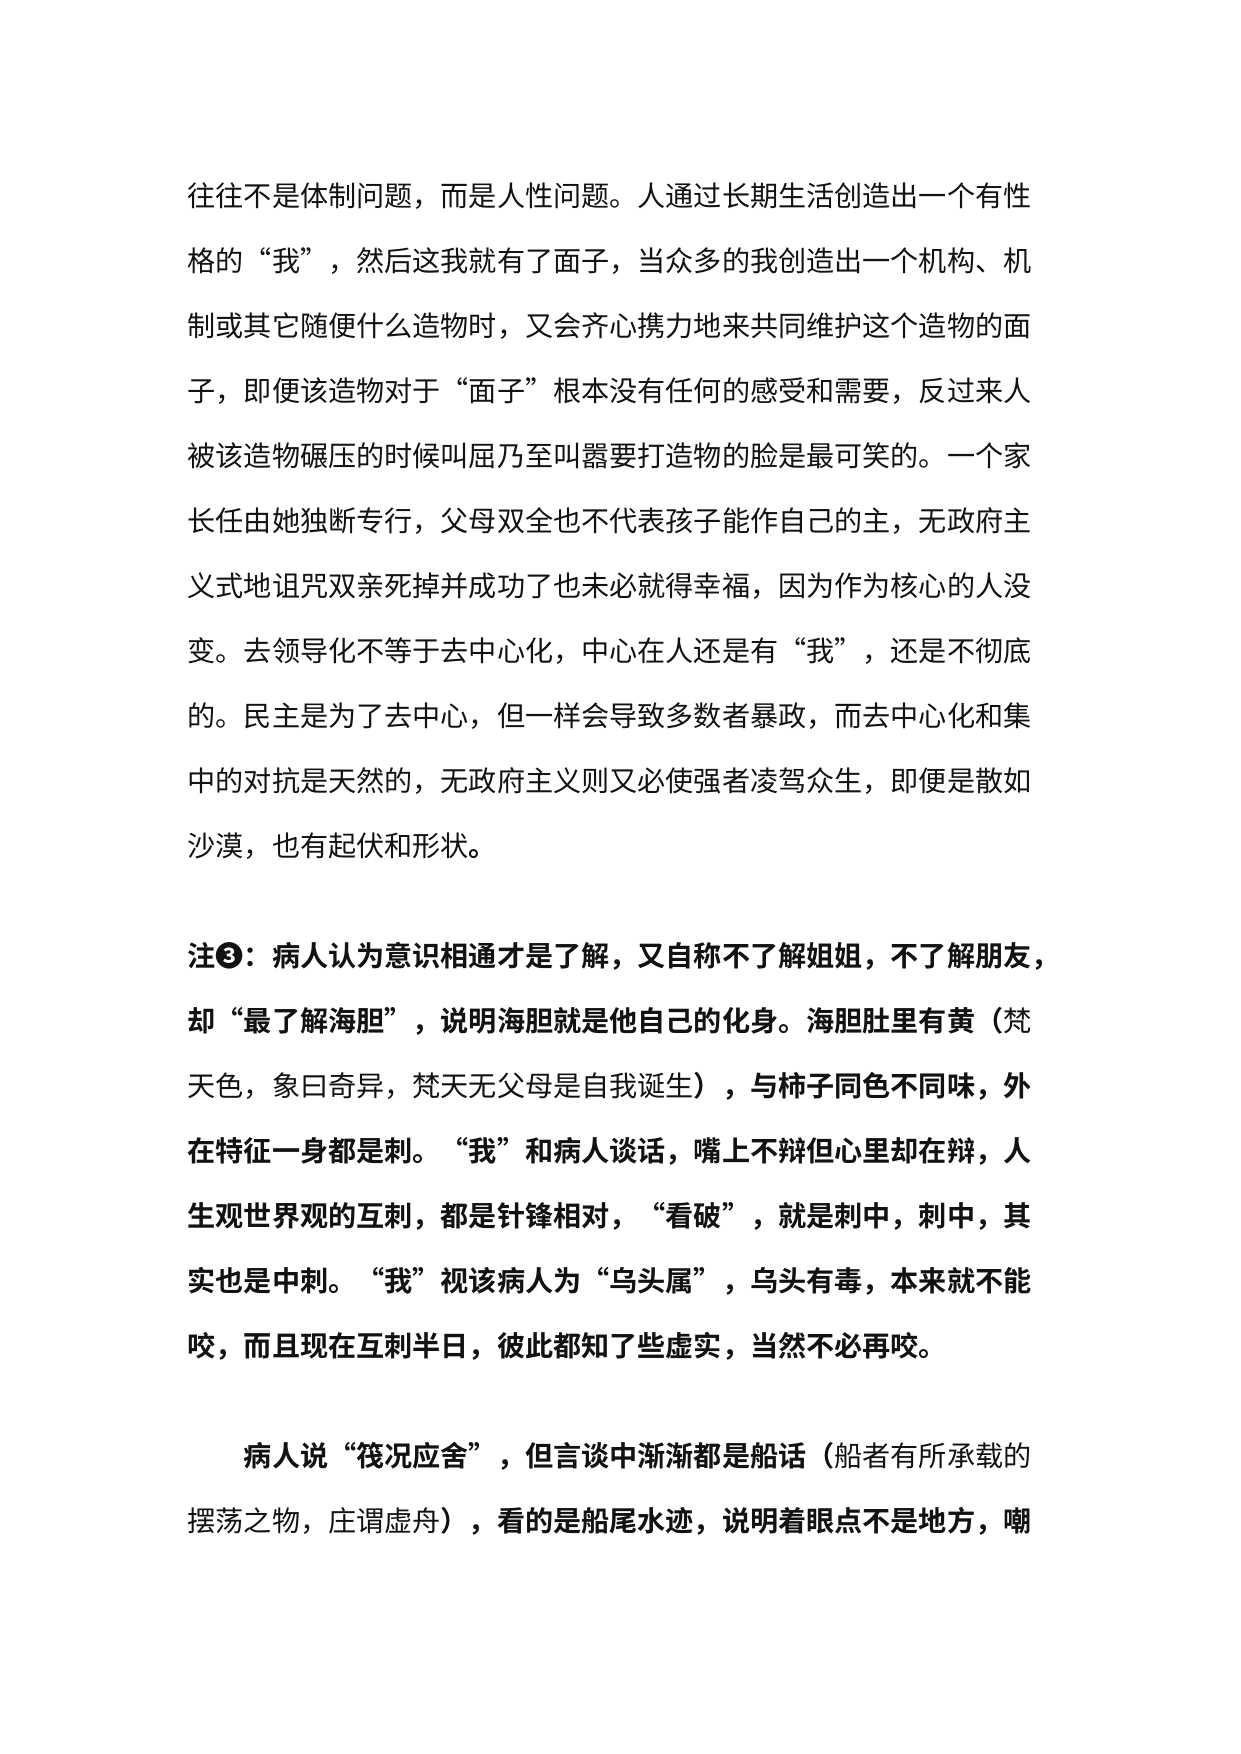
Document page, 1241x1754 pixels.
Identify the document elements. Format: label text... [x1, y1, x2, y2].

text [187, 1422, 1053, 1552]
text 注❸：病人认为意识相通才是了解，又自称不了解姐姐，不了解朋友，却“最了解海胆”，说明海胆就是他自己的化身。海胆肚里有黄（梵天色，象曰奇异，梵天无父母是自我诞生），与柿子同色不同味，外在特征一身都是刺。“我”和病人谈话，嘴上不辩但心里却在辩，人生观世界观的互刺，都是针锋相对，“看破”，就是刺中，刺中，其实也是中刺。“我”视该病人为“乌头属”，乌头有毒，本来就不能咬，而且现在互刺半日，彼此都知了些虚实，当然不必再咬。 [187, 922, 1053, 1377]
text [187, 162, 1053, 877]
